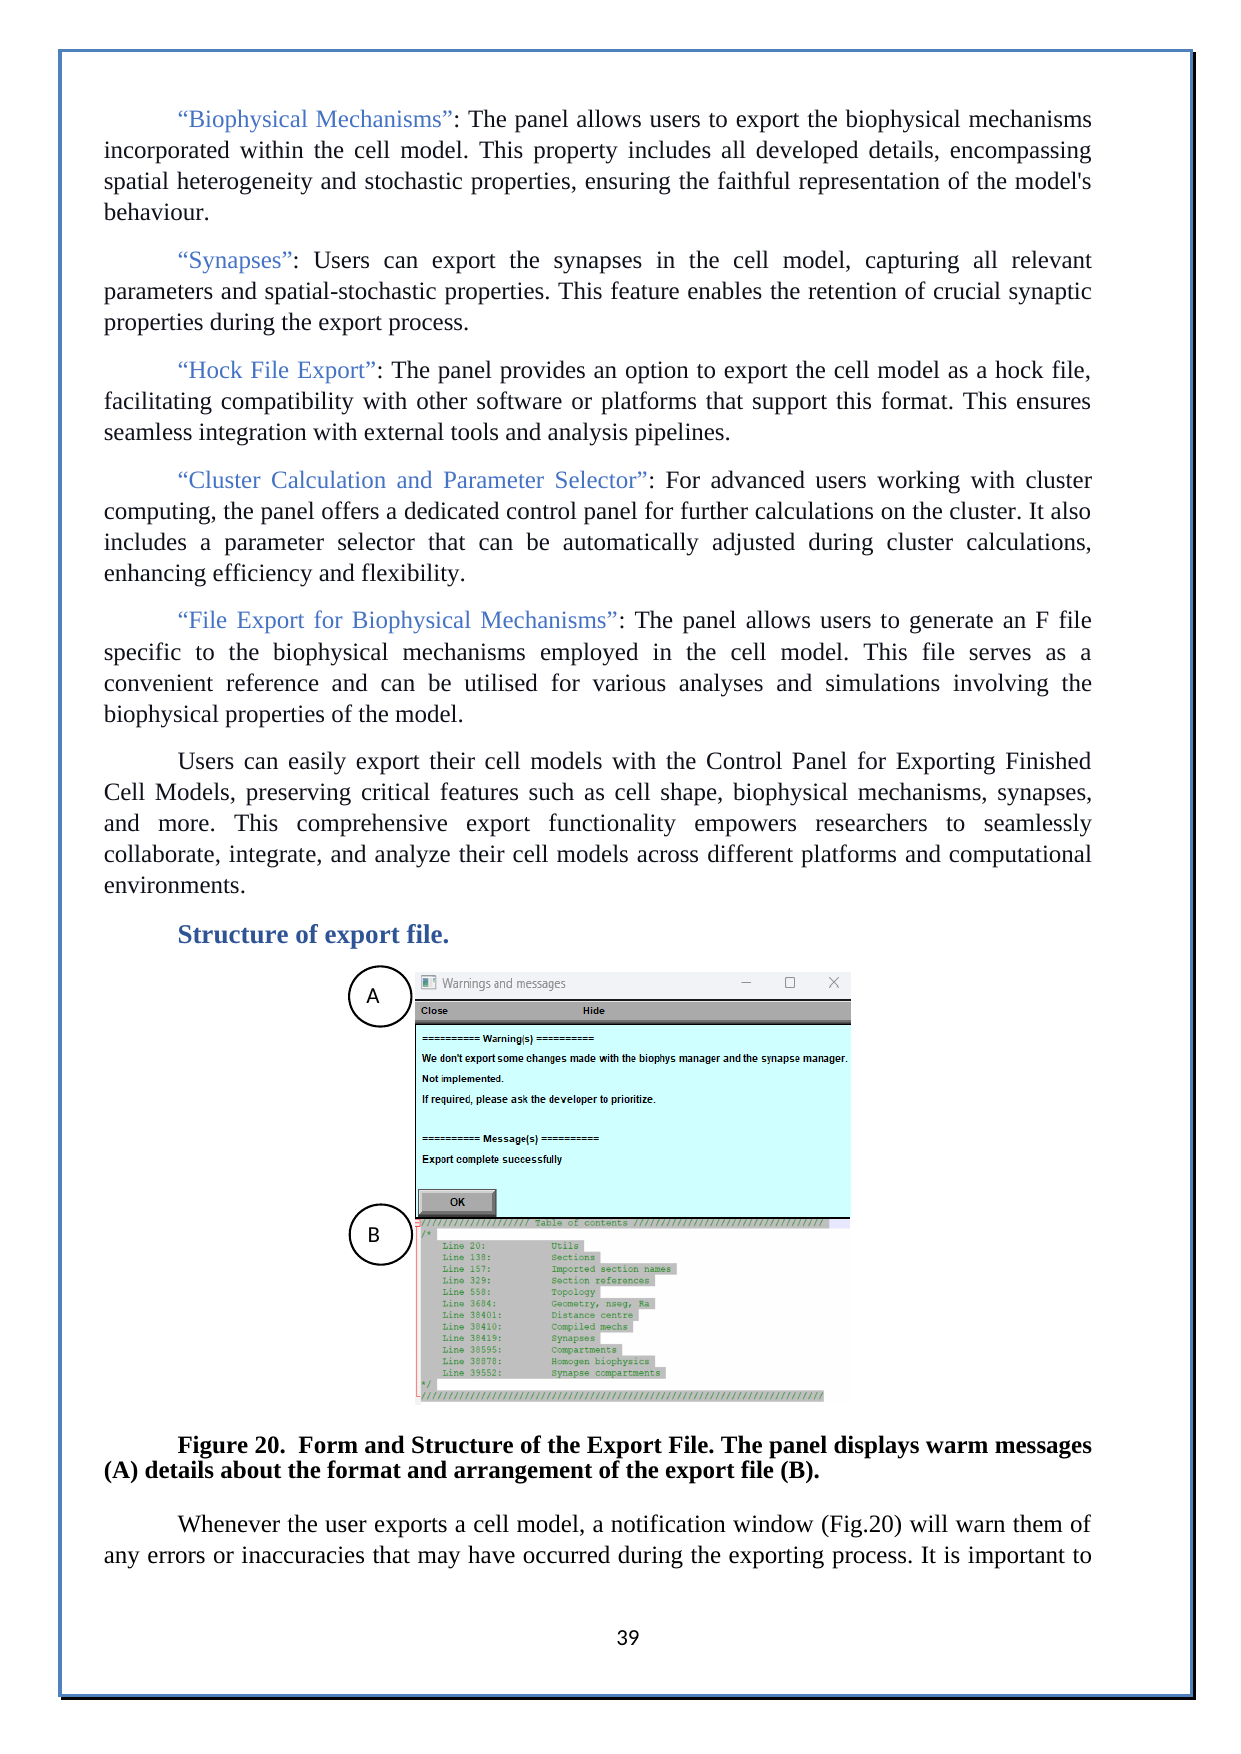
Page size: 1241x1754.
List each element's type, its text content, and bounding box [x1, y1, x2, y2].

text Users can easily export their cell models with the Control Panel for Exporting Finished Cell Models, preserving critical features such as cell shape, biophysical mechanisms, synapses, and more. This comprehensive export functionality empowers researchers to seamlessly collaborate, integrate, and analyze their cell models across different platforms and computational environments. [103, 746, 1093, 899]
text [103, 1509, 1093, 1569]
text Figure 20. Form and Structure of the Export File. The panel displays warm messages (A) details about the format and arrangement of the export file (B). [103, 1433, 1093, 1483]
picture [415, 972, 851, 1405]
text “Biophysical Mechanisms”: The panel allows users to export the biophysical mechanisms incorporated within the cell model. This property includes all developed details, encompassing spatial heterogeneity and stochastic properties, ensuring the faithful representation of the model's behaviour. [103, 104, 1093, 226]
text “Cluster Calculation and Parameter Selector”: For advanced users working with cluster computing, the panel offers a dedicated control panel for further calculations on the cluster. It also includes a parameter selector that can be automatically adjusted during cluster calculations, enhancing efficiency and flexibility. [103, 465, 1093, 587]
text “Hock File Export”: The panel provides an option to export the cell model as a hock file, facilitating compatibility with other software or platforms that support this format. This ensures seamless integration with external tools and analysis pipelines. [103, 355, 1093, 446]
text “Synapses”: Users can export the synapses in the cell model, capturing all relevant parameters and spatial-stochastic properties. This feature enables the retention of crucial synaptic properties during the export process. [103, 245, 1093, 336]
text “File Export for Biophysical Mechanisms”: The panel allows users to generate an F file specific to the biophysical mechanisms employed in the cell model. This file serves as a convenient reference and can be utilised for various analyses and simulations involving the biophysical properties of the model. [103, 606, 1093, 727]
subtitle Structure of export file. [103, 918, 1093, 949]
